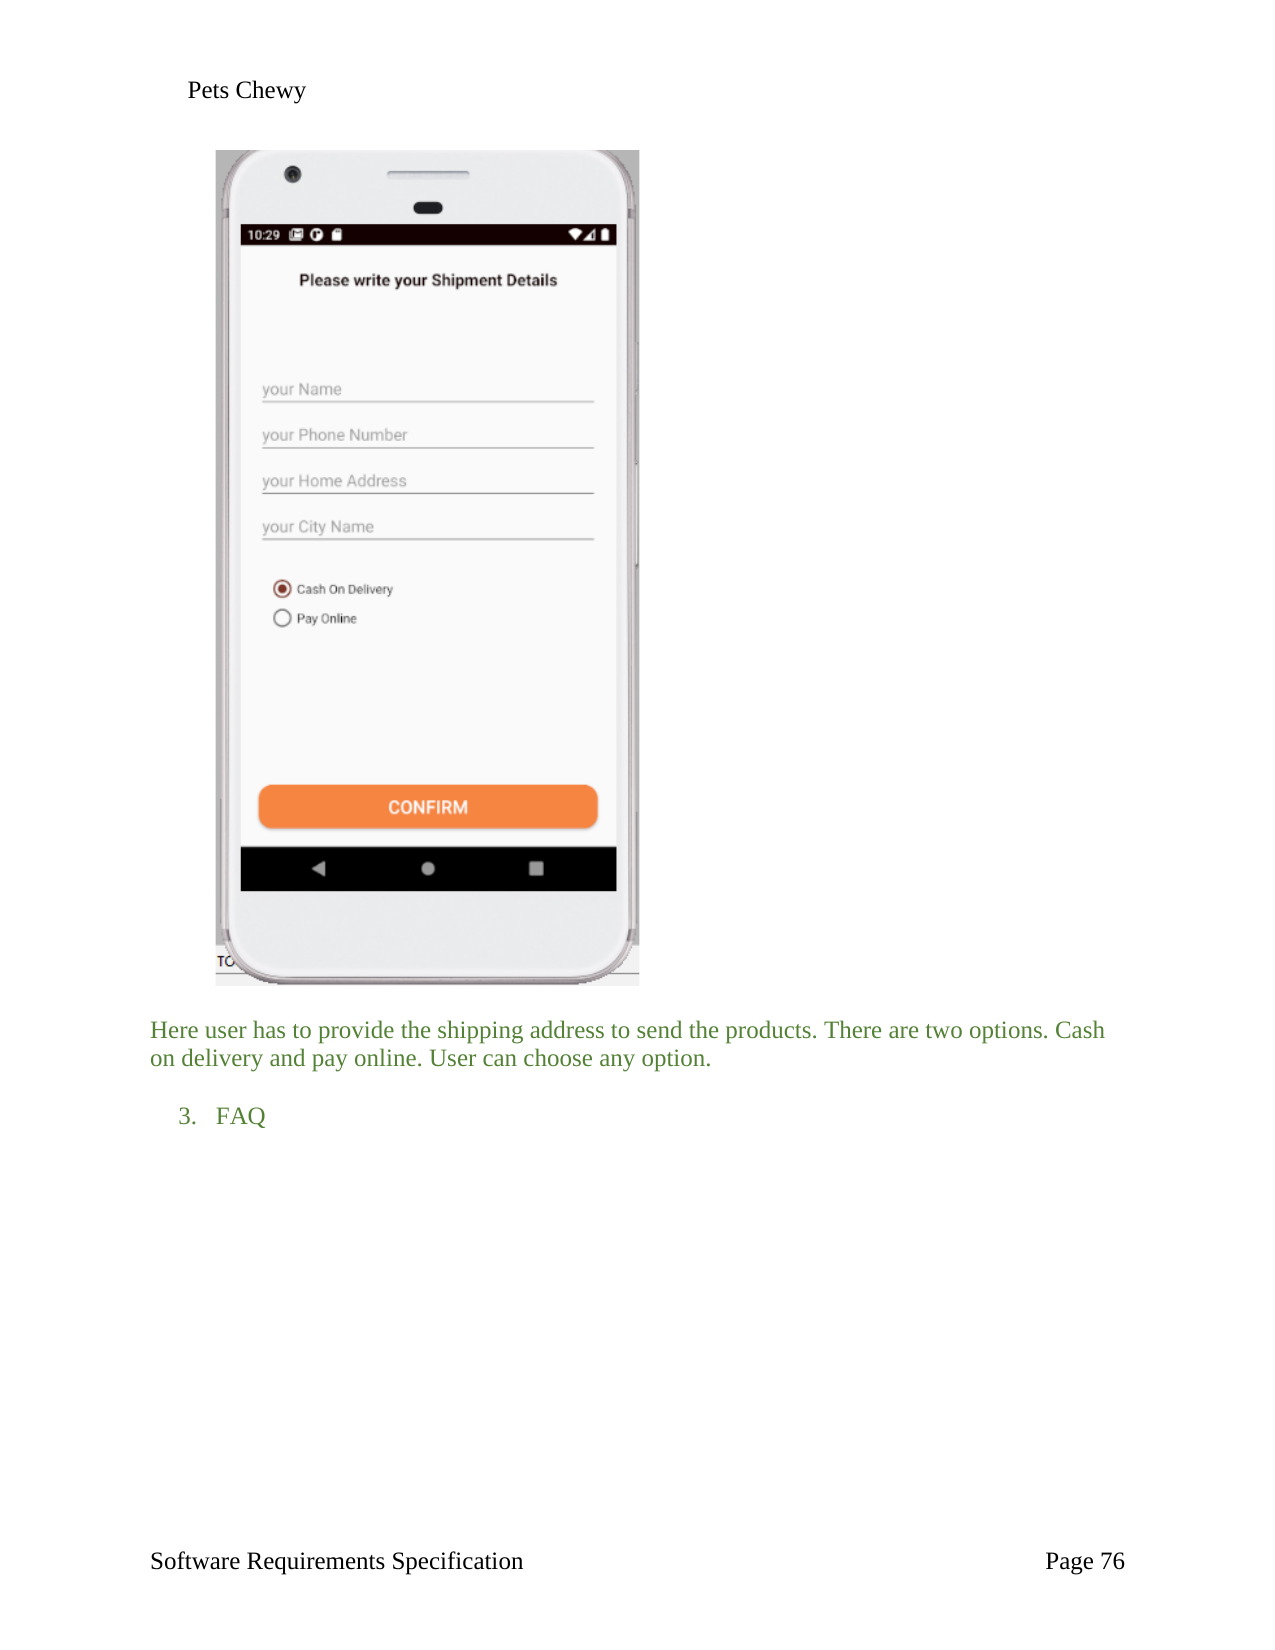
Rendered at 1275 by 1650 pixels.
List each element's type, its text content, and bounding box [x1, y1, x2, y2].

list FAQ [178, 1101, 1125, 1130]
text Here user has to provide the shipping address to send the products. There are two options. Cash on delivery and pay online. User can choose any option. [150, 1015, 1125, 1072]
picture [215, 150, 640, 986]
